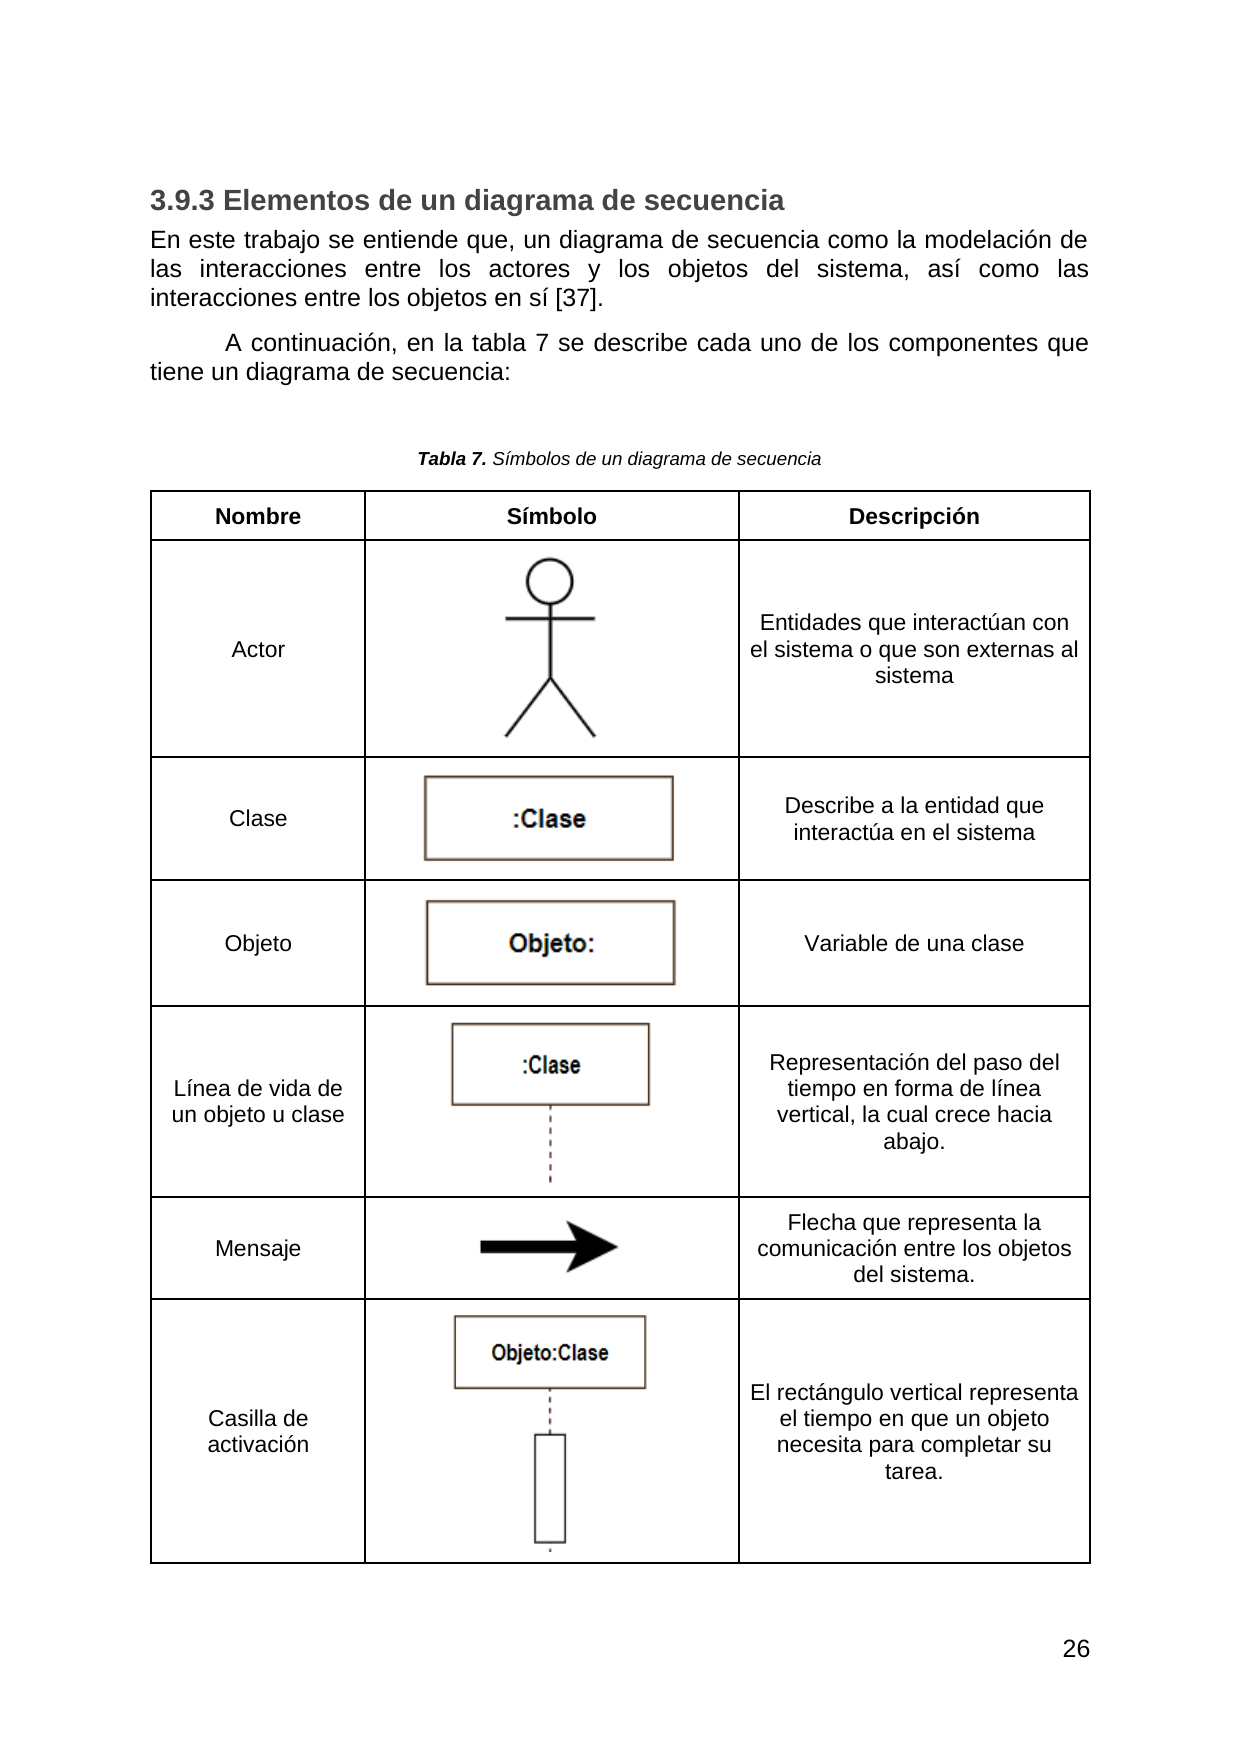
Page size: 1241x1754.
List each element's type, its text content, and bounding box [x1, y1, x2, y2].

table_cell Actor [152, 541, 364, 756]
table_cell [366, 1198, 738, 1298]
text Tabla 7. Símbolos de un diagrama de secuencia [150, 448, 1090, 469]
table_cell [366, 541, 738, 756]
text En este trabajo se entiende que, un diagrama de secuencia como la modelación de las interacciones entre los actores y los objetos del sistema, así como las interacciones entre los objetos en sí [37]. [150, 225, 1090, 311]
table_cell [366, 1300, 738, 1562]
table_cell [366, 881, 738, 1005]
picture [473, 1208, 630, 1288]
table_cell Línea de vida de un objeto u clase [152, 1007, 364, 1196]
text A continuación, en la tabla 7 se describe cada uno de los componentes que tiene un diagrama de secuencia: [150, 328, 1090, 386]
table_cell Entidades que interactúan con el sistema o que son externas al sistema [740, 541, 1089, 756]
subtitle 3.9.3 Elementos de un diagrama de secuencia [150, 183, 1090, 217]
table_cell [366, 758, 738, 879]
picture [446, 1017, 658, 1186]
table_cell El rectángulo vertical representa el tiempo en que un objeto necesita para completar su tarea. [740, 1300, 1089, 1562]
picture [493, 551, 610, 746]
table_cell Flecha que representa la comunicación entre los objetos del sistema. [740, 1198, 1089, 1298]
table_cell Representación del paso del tiempo en forma de línea vertical, la cual crece hacia abajo. [740, 1007, 1089, 1196]
picture [418, 768, 685, 869]
table_cell [366, 1007, 738, 1196]
table_cell Clase [152, 758, 364, 879]
table_header Descripción [740, 492, 1089, 539]
picture [419, 891, 684, 995]
table_cell Variable de una clase [740, 881, 1089, 1005]
table_cell Objeto [152, 881, 364, 1005]
table_header Nombre [152, 492, 364, 539]
table_cell Mensaje [152, 1198, 364, 1298]
table_cell Casilla de activación [152, 1300, 364, 1562]
table_cell Describe a la entidad que interactúa en el sistema [740, 758, 1089, 879]
picture [450, 1310, 654, 1552]
table_header Símbolo [366, 492, 738, 539]
